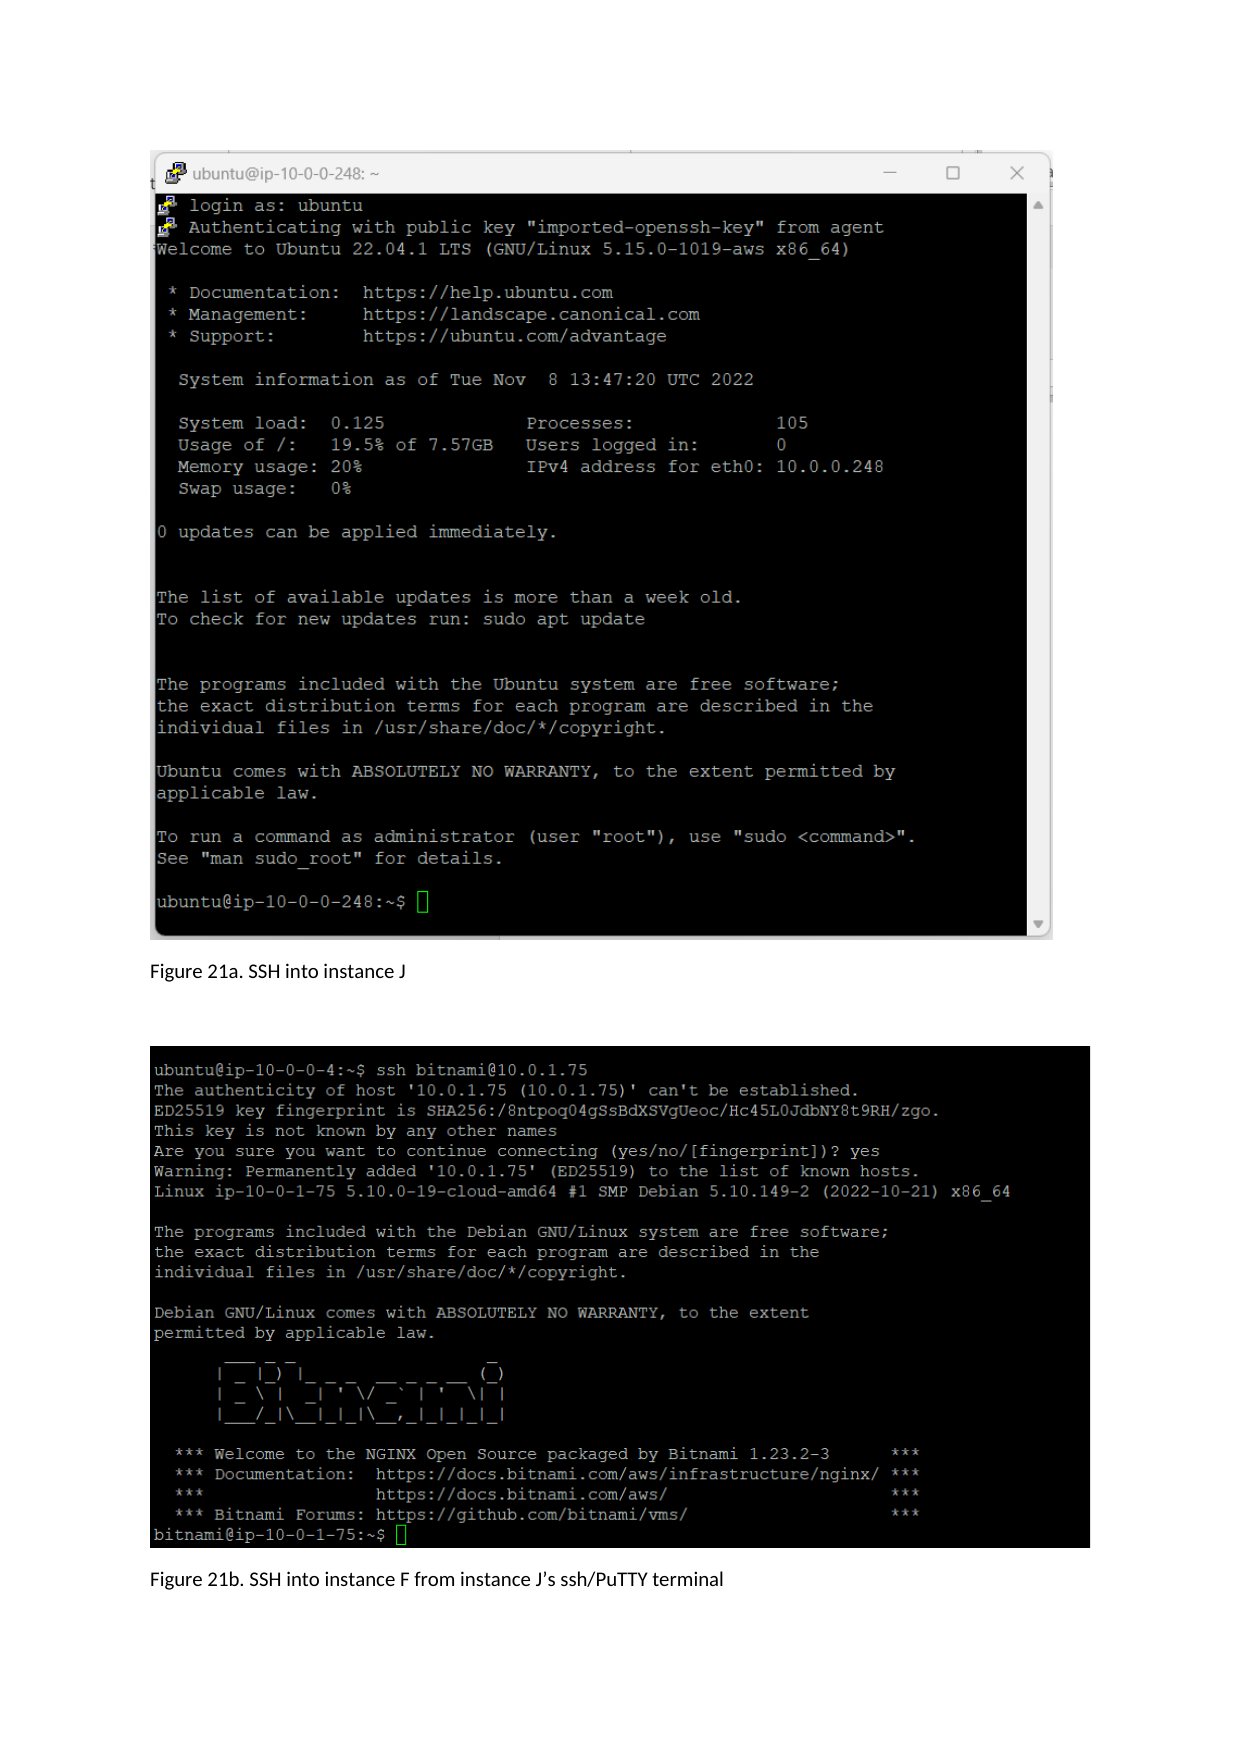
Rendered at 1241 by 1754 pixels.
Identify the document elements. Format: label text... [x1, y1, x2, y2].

picture [150, 1046, 1091, 1548]
text Figure 21b. SSH into instance F from instance J’s ssh/PuTTY terminal [150, 1567, 1090, 1592]
text Figure 21a. SSH into instance J [150, 959, 1090, 984]
picture [150, 150, 1053, 940]
